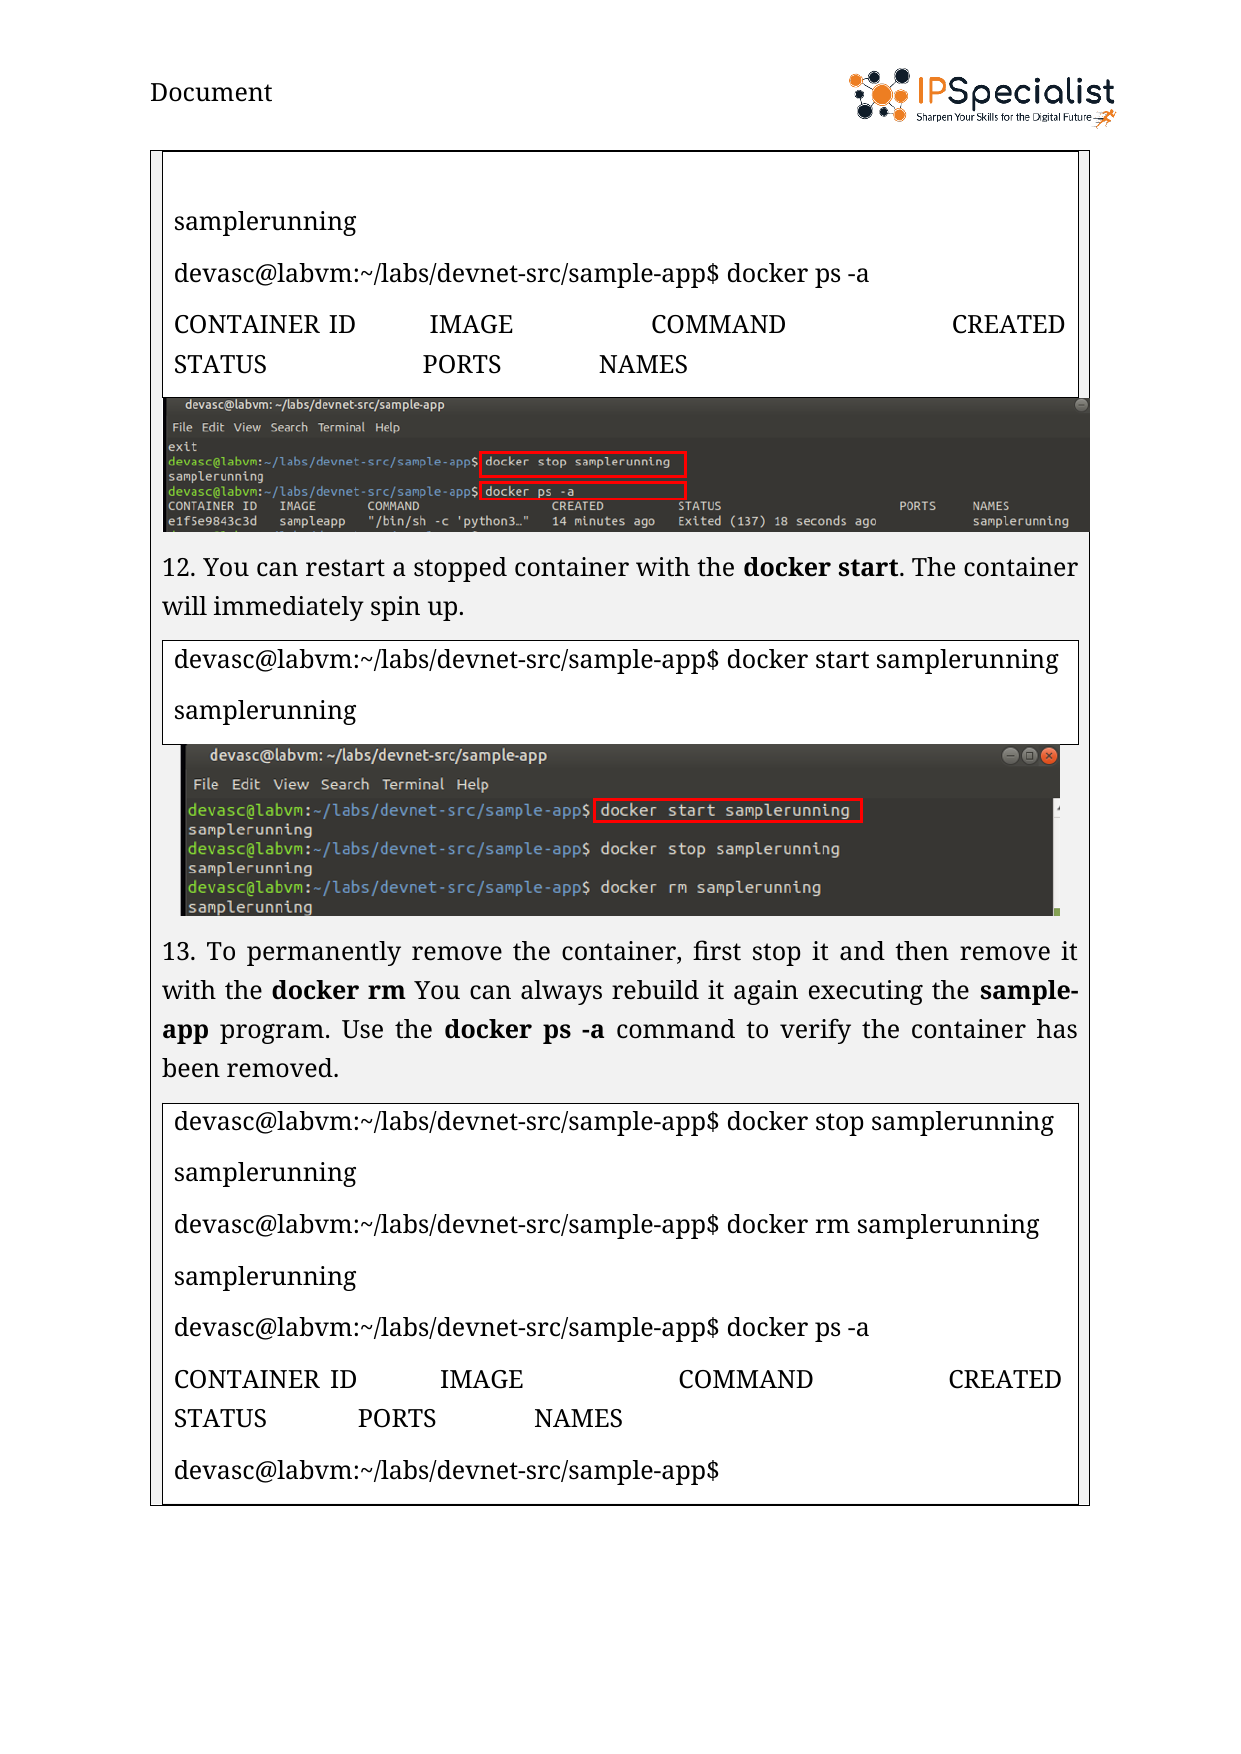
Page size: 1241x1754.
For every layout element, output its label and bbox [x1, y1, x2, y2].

picture [161, 398, 1090, 532]
picture [843, 54, 1121, 136]
picture [180, 744, 1060, 916]
table_header [151, 151, 1089, 1504]
